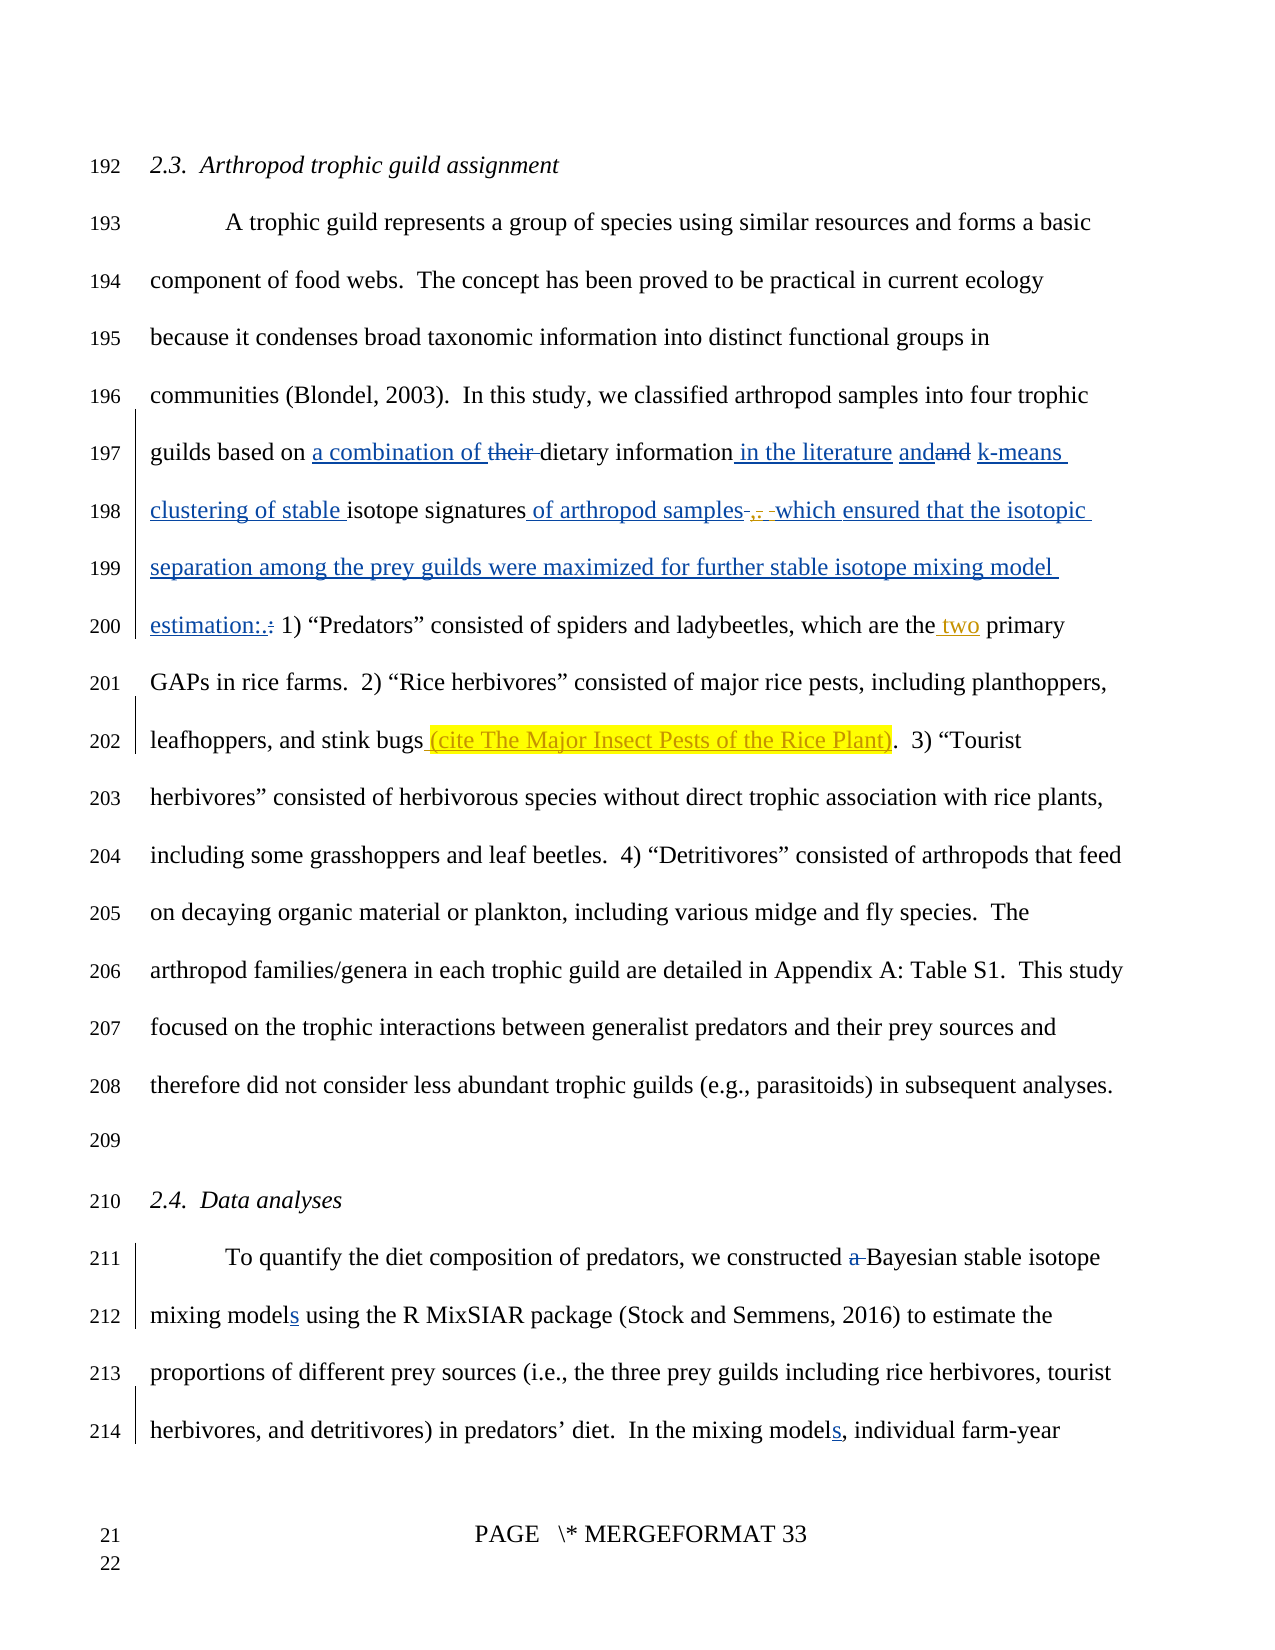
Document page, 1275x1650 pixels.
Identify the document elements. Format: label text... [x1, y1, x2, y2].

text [150, 1242, 1125, 1444]
text 2.3. Arthropod trophic guild assignment [150, 150, 1125, 179]
text A trophic guild represents a group of species using similar resources and forms a basic component of food webs. The concept has been proved to be practical in current ecology because it condenses broad taxonomic information into distinct functional groups in communities (Blondel, 2003). In this study, we classified arthropod samples into four trophic guilds based on dietary information isotope signatures 1) “Predators” consisted of spiders and ladybeetles, which are the primary GAPs in rice farms. 2) “Rice herbivores” consisted of major rice pests, including planthoppers, leafhoppers, and stink bugs. 3) “Tourist herbivores” consisted of herbivorous species without direct trophic association with rice plants, including some grasshoppers and leaf beetles. 4) “Detritivores” consisted of arthropods that feed on decaying organic material or plankton, including various midge and fly species. The arthropod families/genera in each trophic guild are detailed in Appendix A: Table S1. This study focused on the trophic interactions between generalist predators and their prey sources and therefore did not consider less abundant trophic guilds (e.g., parasitoids) in subsequent analyses. [150, 207, 1125, 1099]
list 2.4. Data analyses [150, 1185, 1125, 1214]
